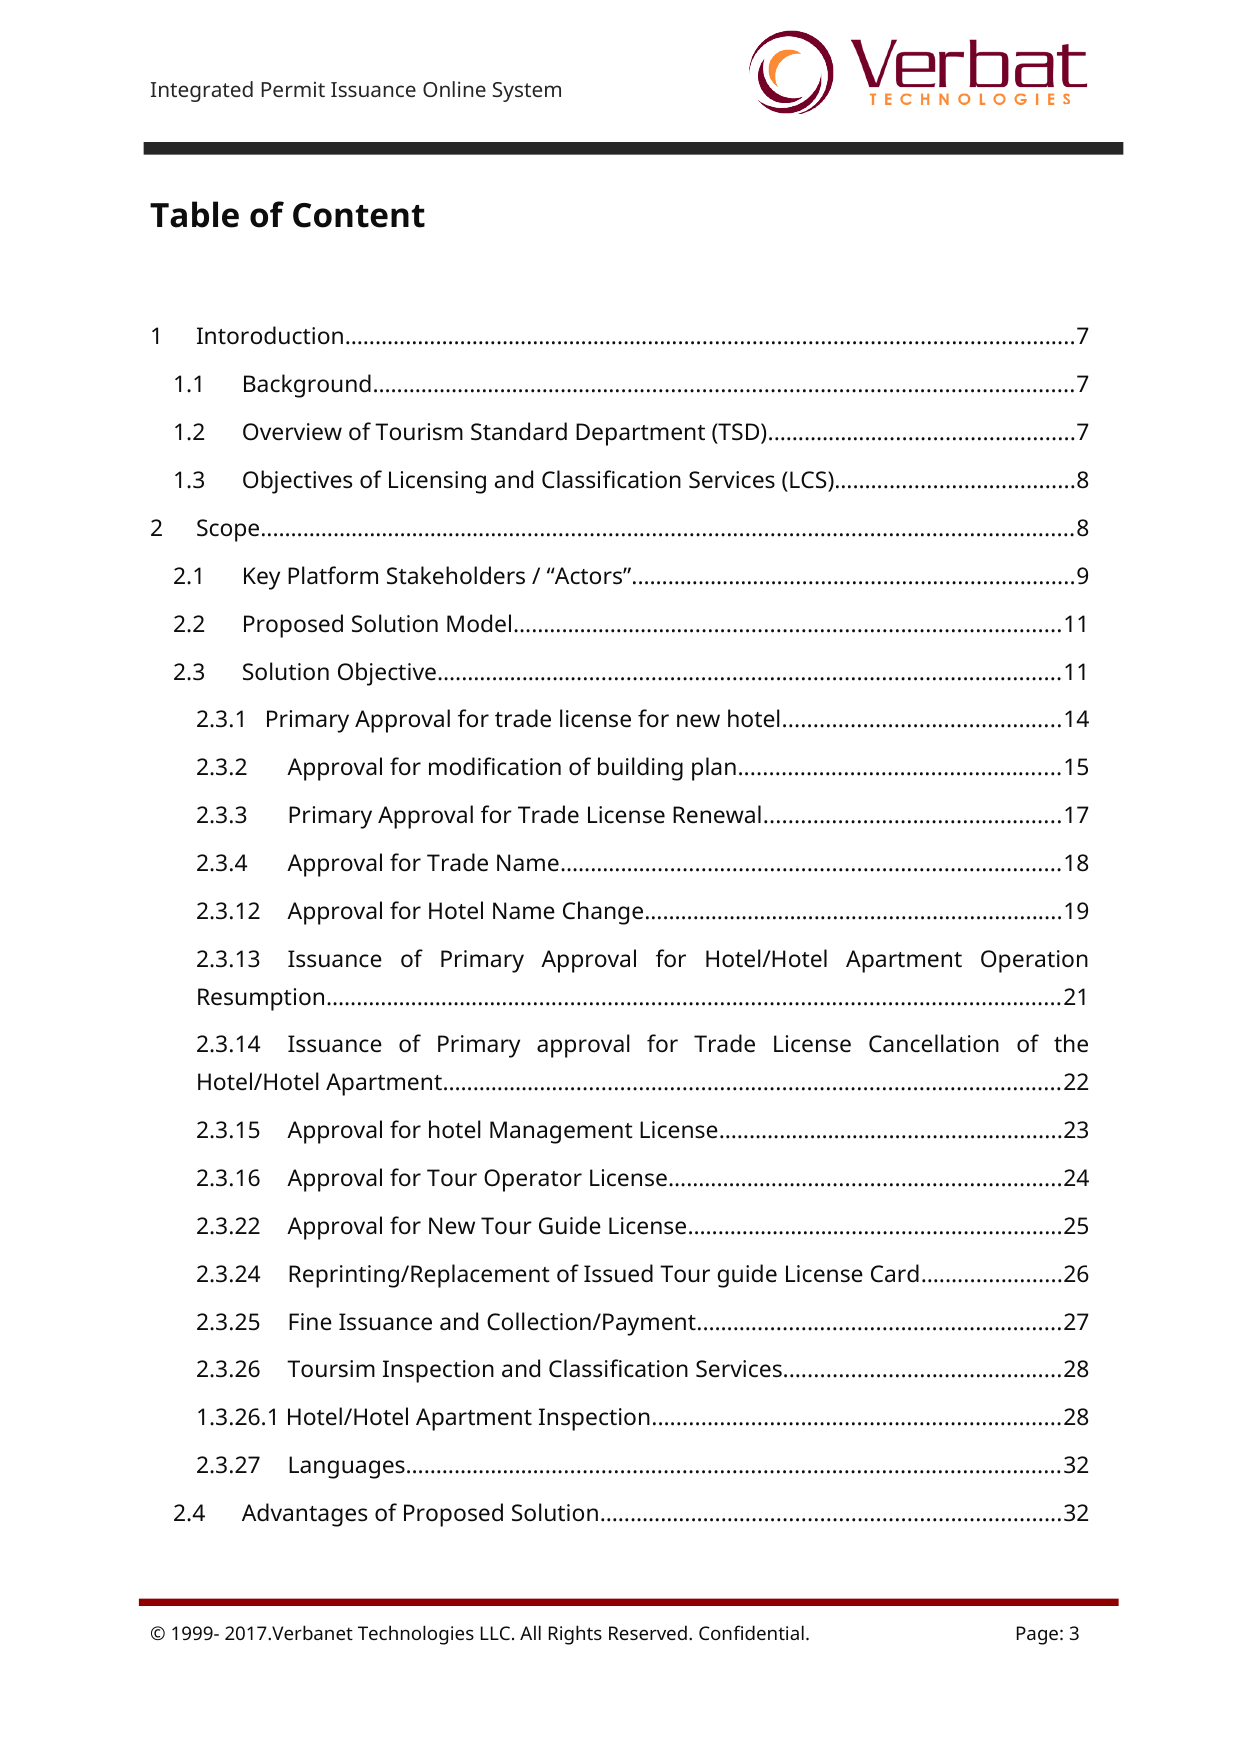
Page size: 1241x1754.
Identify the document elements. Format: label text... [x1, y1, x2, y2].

picture [745, 26, 1089, 114]
text Table of Content [150, 192, 1090, 237]
